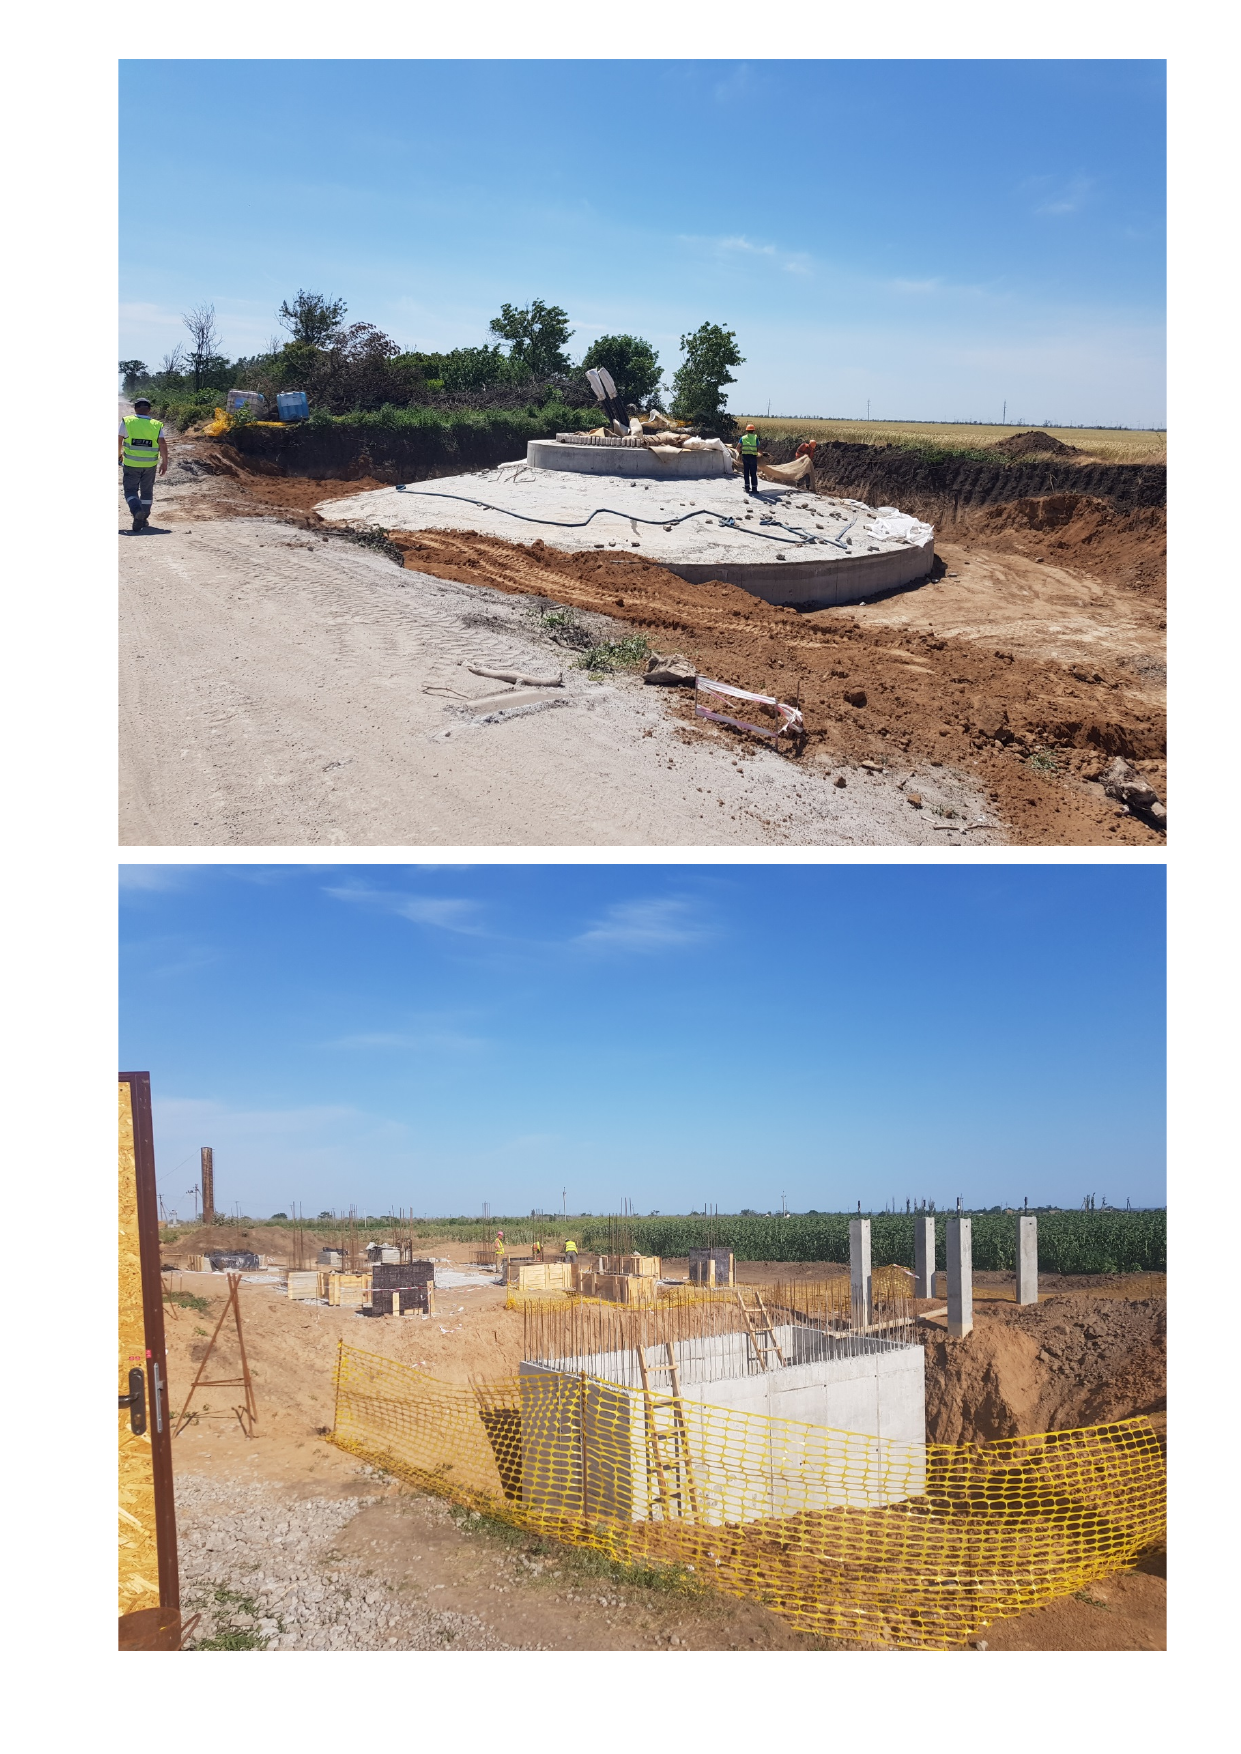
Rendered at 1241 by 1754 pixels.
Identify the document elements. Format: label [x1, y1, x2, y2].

picture [118, 864, 1167, 1651]
picture [118, 59, 1167, 846]
